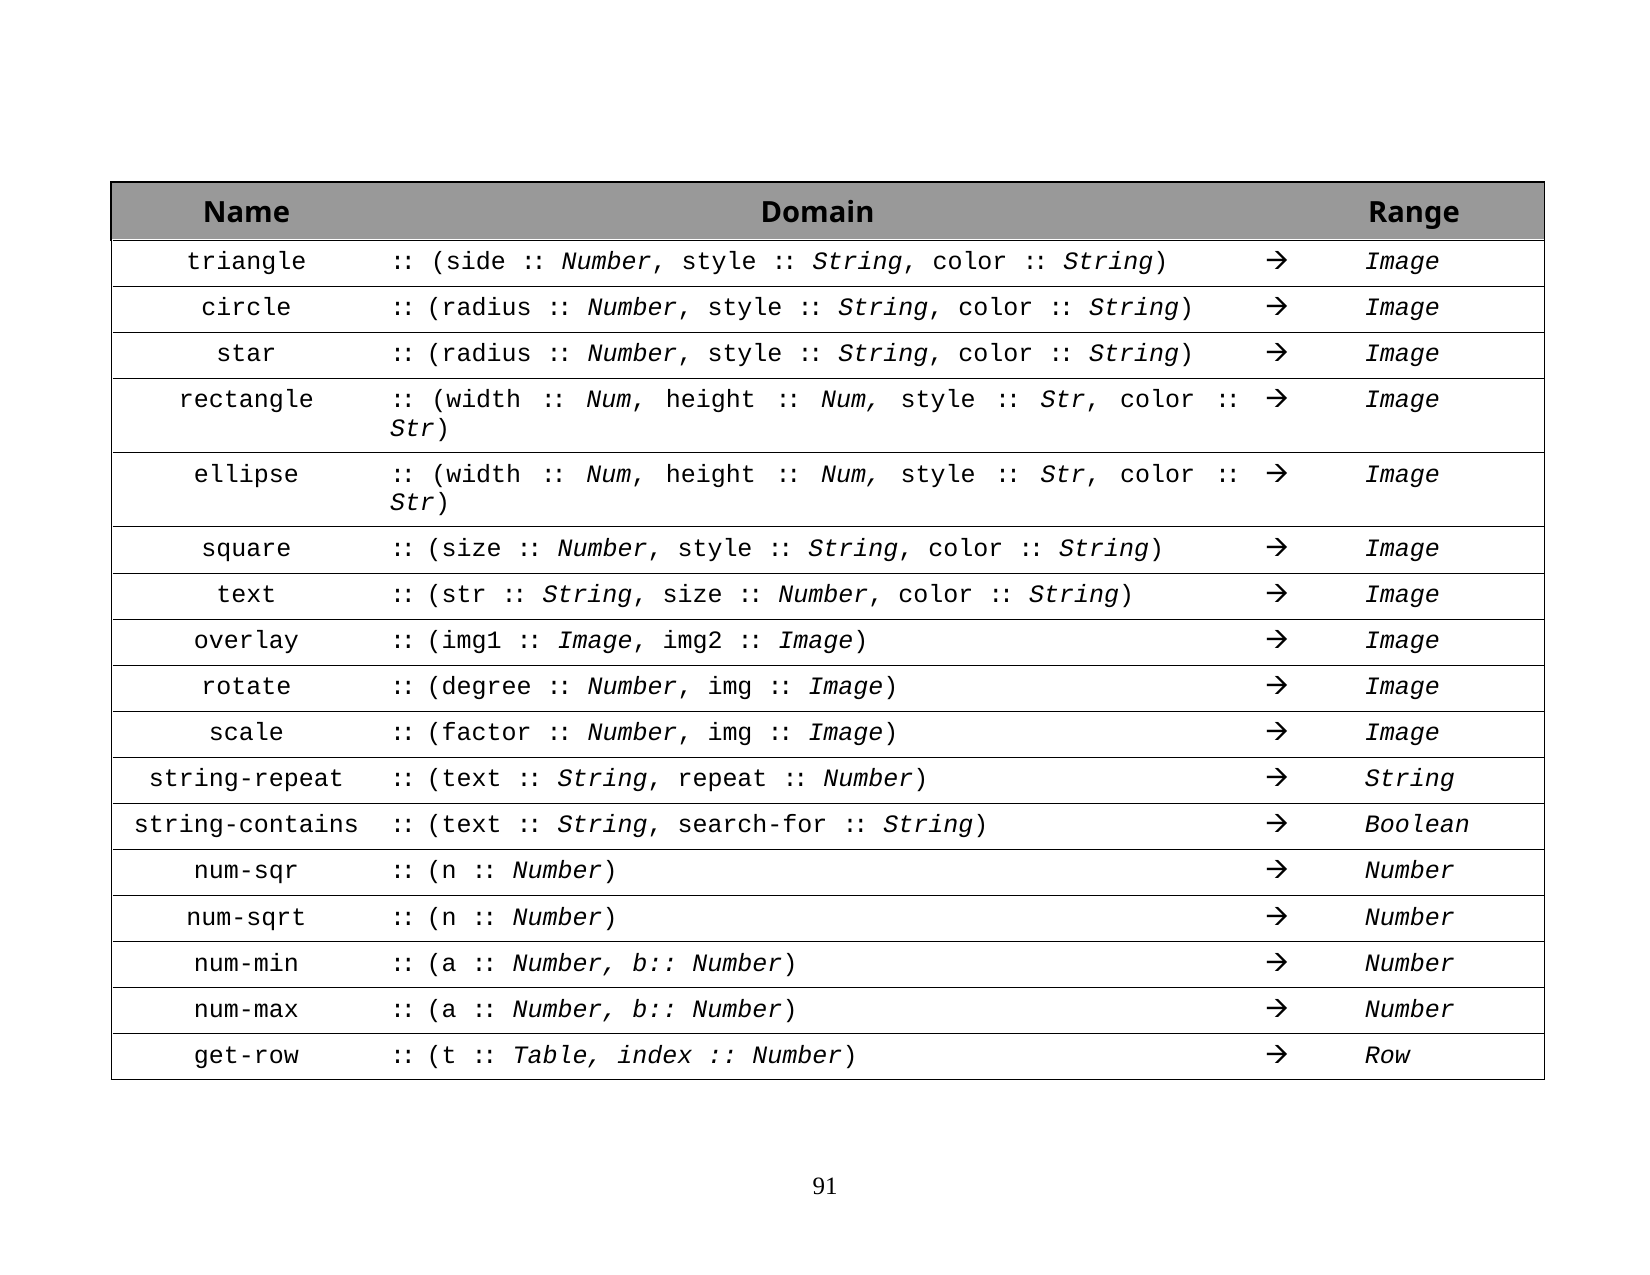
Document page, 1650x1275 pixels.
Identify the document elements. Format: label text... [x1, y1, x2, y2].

table_cell Image [1253, 527, 1544, 572]
table_cell Number [1253, 850, 1544, 895]
table_cell :: (str :: String, size :: Number, color :: String) [381, 574, 1253, 618]
table_cell overlay [112, 620, 381, 664]
table_cell triangle [112, 241, 381, 286]
table_cell Image [1253, 666, 1544, 711]
table_cell :: (n :: Number) [381, 896, 1253, 941]
table_cell Image [1253, 333, 1544, 378]
table_cell :: (n :: Number) [381, 850, 1253, 895]
table_cell Image [1253, 620, 1544, 664]
table_cell text [112, 574, 381, 618]
table_cell :: (radius :: Number, style :: String, color :: String) [381, 287, 1253, 332]
table_cell :: (a :: Number, b:: Number) [381, 942, 1253, 987]
table_cell :: (degree :: Number, img :: Image) [381, 666, 1253, 711]
table_cell string-contains [112, 804, 381, 849]
table_cell :: (text :: String, search-for :: String) [381, 804, 1253, 849]
table_cell :: (radius :: Number, style :: String, color :: String) [381, 333, 1253, 378]
table_cell String [1253, 758, 1544, 803]
table_cell Image [1253, 453, 1544, 526]
table_cell ellipse [112, 453, 381, 526]
table_cell :: (a :: Number, b:: Number) [381, 988, 1253, 1033]
table_header Name [112, 183, 381, 239]
table_cell Image [1253, 287, 1544, 332]
table_cell Number [1253, 896, 1544, 941]
table_cell circle [112, 287, 381, 332]
table_cell :: (t :: Table, index :: Number) [381, 1034, 1253, 1079]
table_cell Number [1253, 942, 1544, 987]
table_header Domain [381, 183, 1253, 239]
table_cell scale [112, 712, 381, 757]
table_cell rotate [112, 666, 381, 711]
table_cell :: (size :: Number, style :: String, color :: String) [381, 527, 1253, 572]
table_cell string-repeat [112, 758, 381, 803]
table_cell :: (width :: Num, height :: Num, style :: Str, color :: Str) [381, 453, 1253, 526]
table_cell :: (side :: Number, style :: String, color :: String) [381, 241, 1253, 286]
table_cell Image [1253, 712, 1544, 757]
table_header Range [1253, 183, 1544, 239]
table_cell Number [1253, 988, 1544, 1033]
table_cell num-max [112, 988, 381, 1033]
table_cell rectangle [112, 379, 381, 452]
table_cell Image [1253, 241, 1544, 286]
table_cell Boolean [1253, 804, 1544, 849]
table_cell get-row [112, 1034, 381, 1079]
table_cell :: (text :: String, repeat :: Number) [381, 758, 1253, 803]
table_cell :: (img1 :: Image, img2 :: Image) [381, 620, 1253, 664]
table_cell square [112, 527, 381, 572]
table_cell num-min [112, 942, 381, 987]
table_cell :: (width :: Num, height :: Num, style :: Str, color :: Str) [381, 379, 1253, 452]
table_cell Image [1253, 574, 1544, 618]
table_cell Image [1253, 379, 1544, 452]
table_cell num-sqr [112, 850, 381, 895]
table_cell :: (factor :: Number, img :: Image) [381, 712, 1253, 757]
table_cell num-sqrt [112, 896, 381, 941]
table_cell star [112, 333, 381, 378]
table_cell Row [1253, 1034, 1544, 1079]
